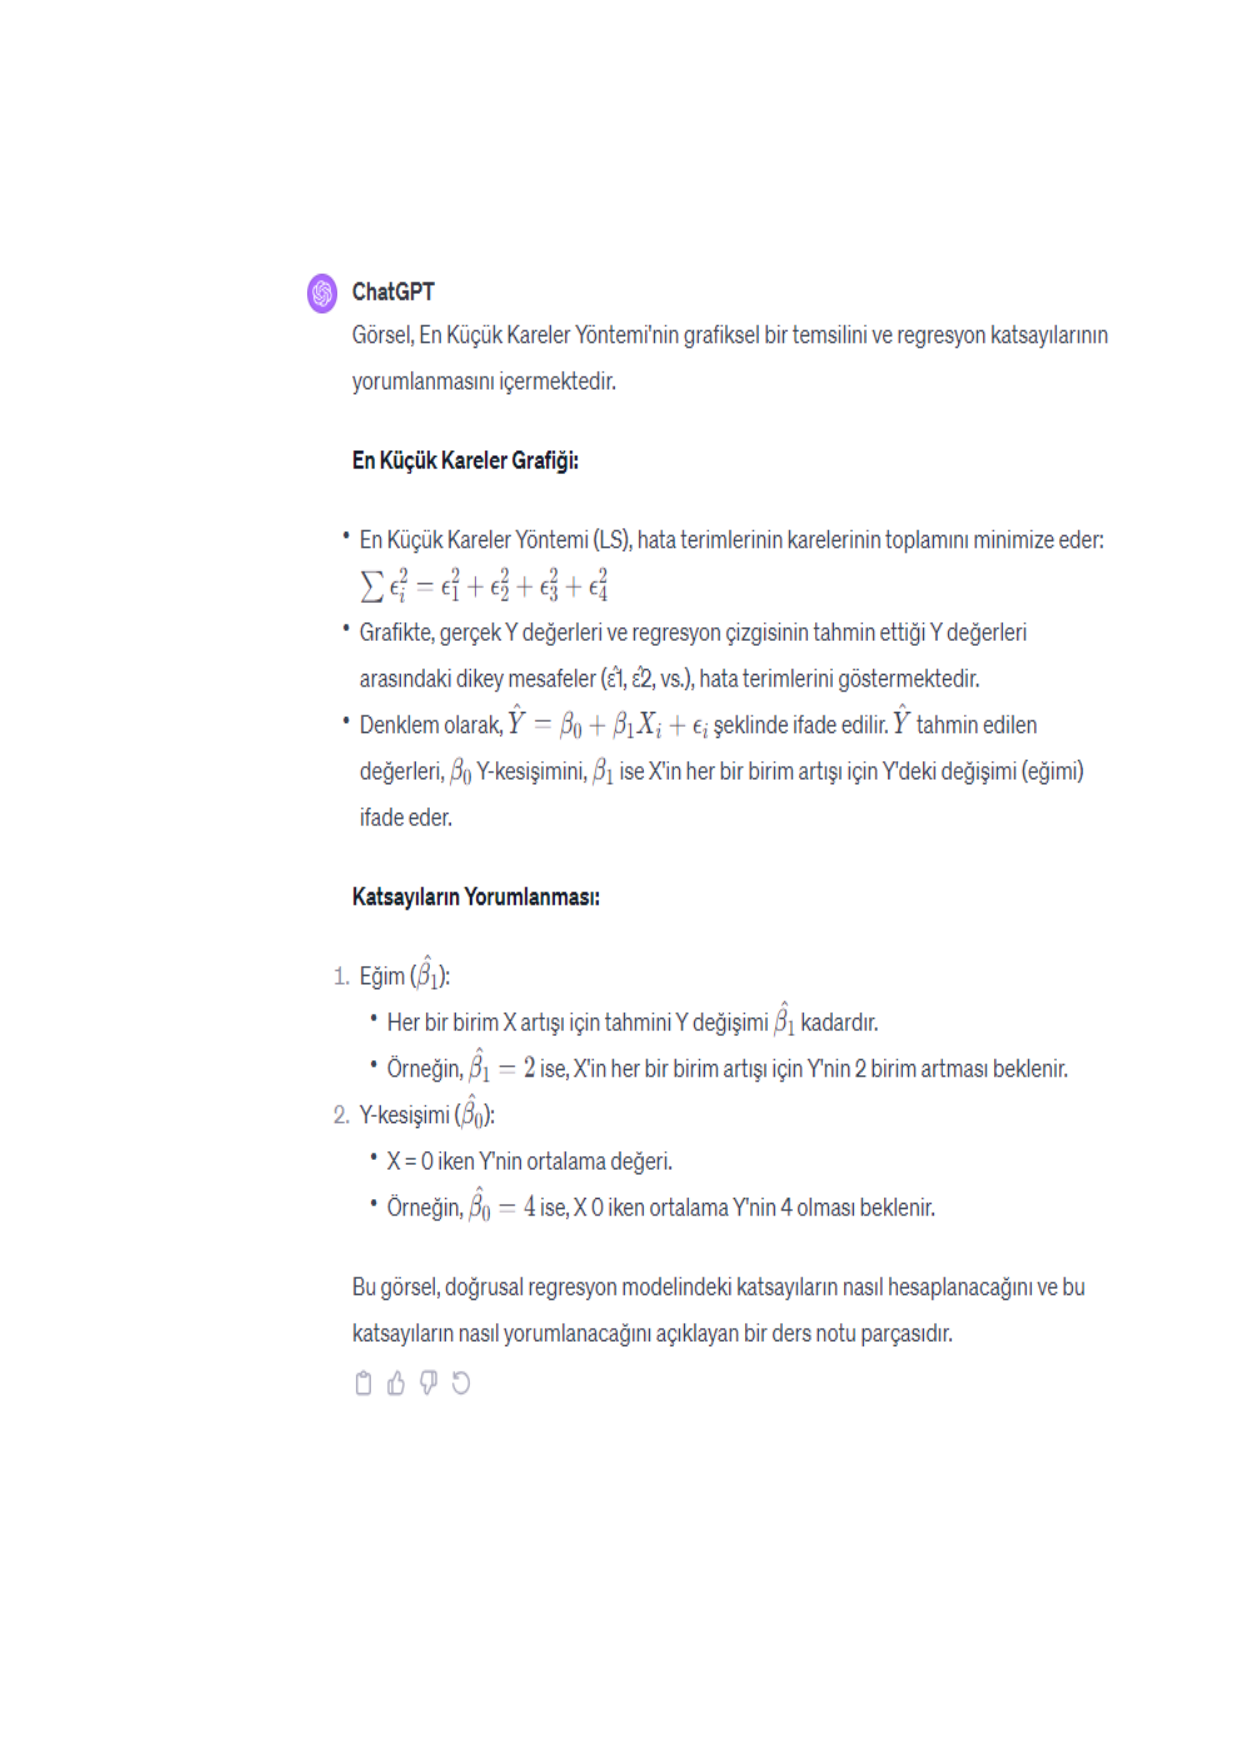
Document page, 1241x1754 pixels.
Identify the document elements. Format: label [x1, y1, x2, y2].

picture [221, 241, 1147, 1398]
